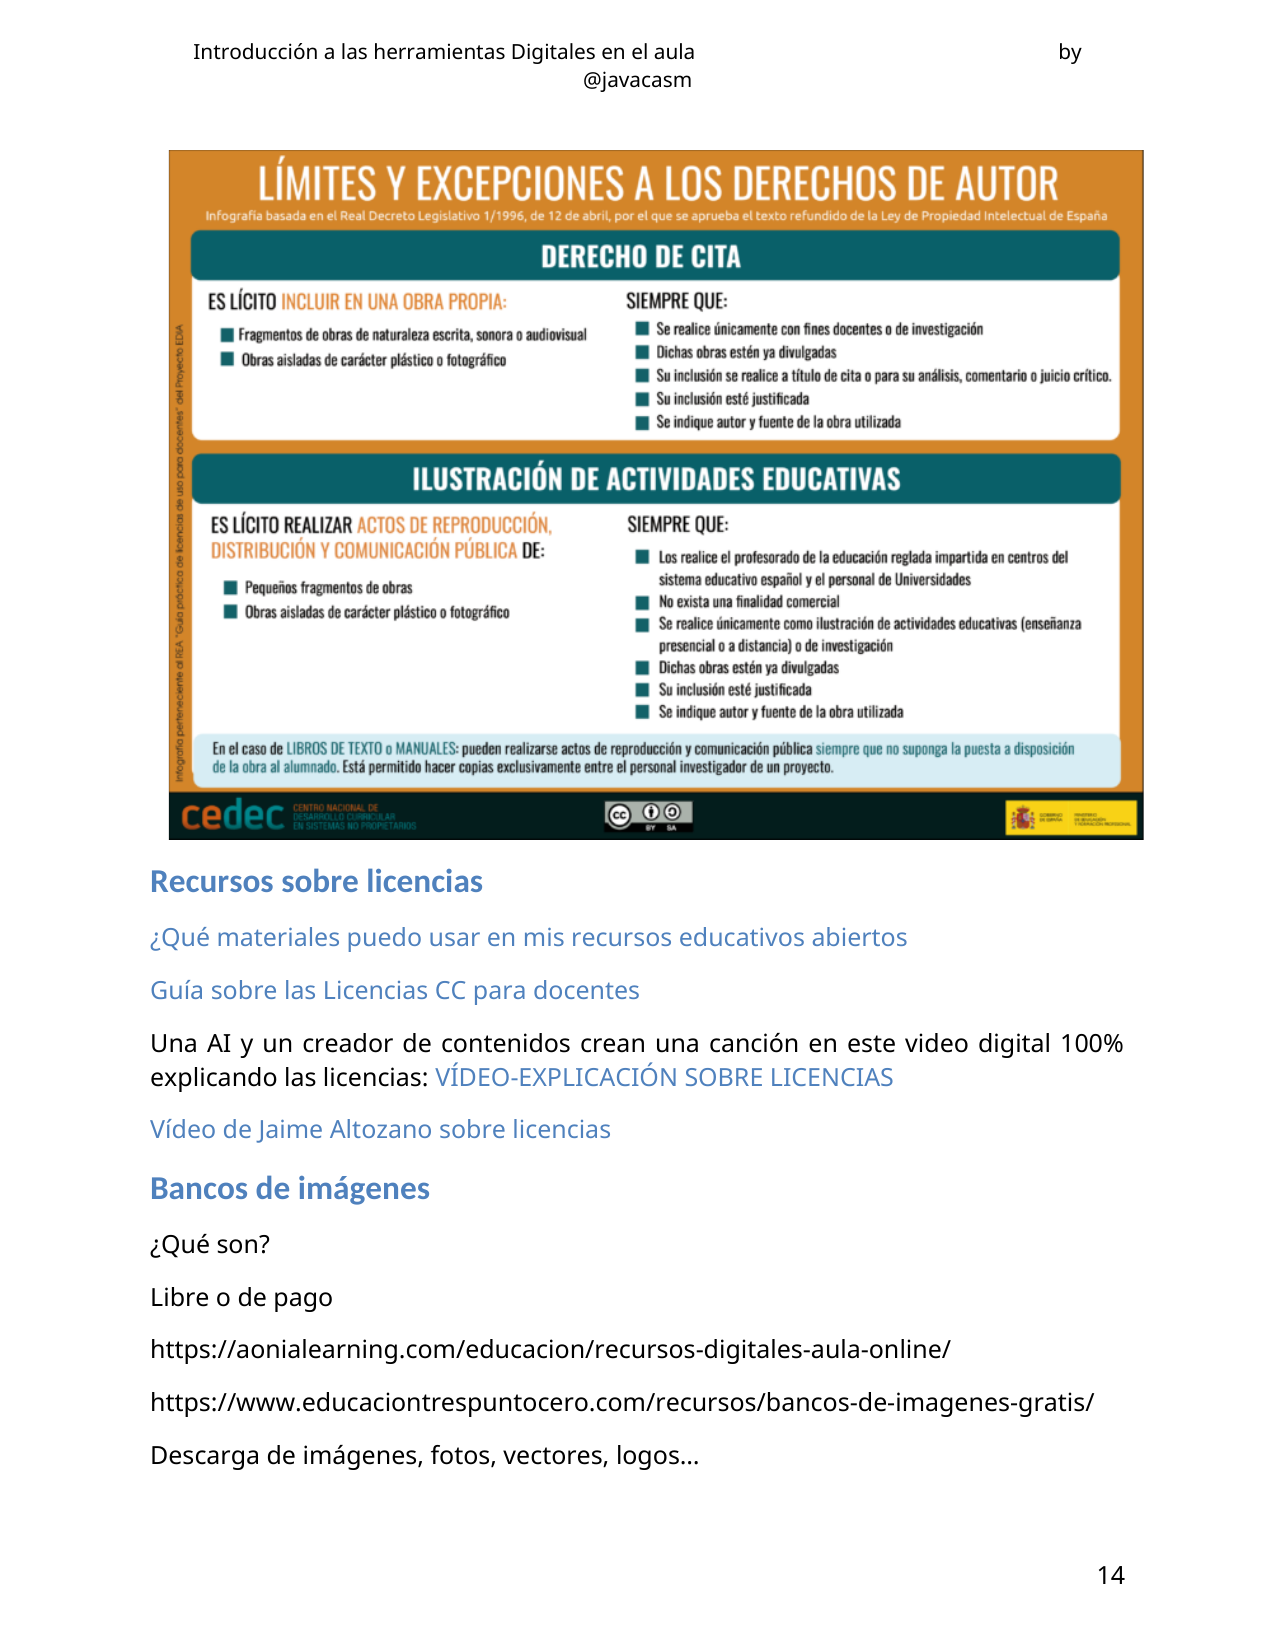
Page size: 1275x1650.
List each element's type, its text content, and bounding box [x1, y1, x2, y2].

text https://aonialearning.com/educacion/recursos-digitales-aula-online/ [150, 1332, 1125, 1366]
text ¿Qué materiales puedo usar en mis recursos educativos abiertos [150, 920, 1125, 954]
text Libre o de pago [150, 1279, 1125, 1313]
text https://www.educaciontrespuntocero.com/recursos/bancos-de-imagenes-gratis/ [150, 1385, 1125, 1419]
text Una AI y un creador de contenidos crean una canción en este video digital 100% explicando las licencias: VÍDEO-EXPLICACIÓN SOBRE LICENCIAS [150, 1025, 1125, 1093]
text Vídeo de Jaime Altozano sobre licencias [150, 1112, 1125, 1146]
text ¿Qué son? [150, 1227, 1125, 1261]
subtitle Bancos de imágenes [150, 1167, 1125, 1208]
picture [168, 150, 1144, 840]
text Descarga de imágenes, fotos, vectores, logos… [150, 1438, 1125, 1472]
text Guía sobre las Licencias CC para docentes [150, 972, 1125, 1007]
subtitle Recursos sobre licencias [150, 860, 1125, 901]
